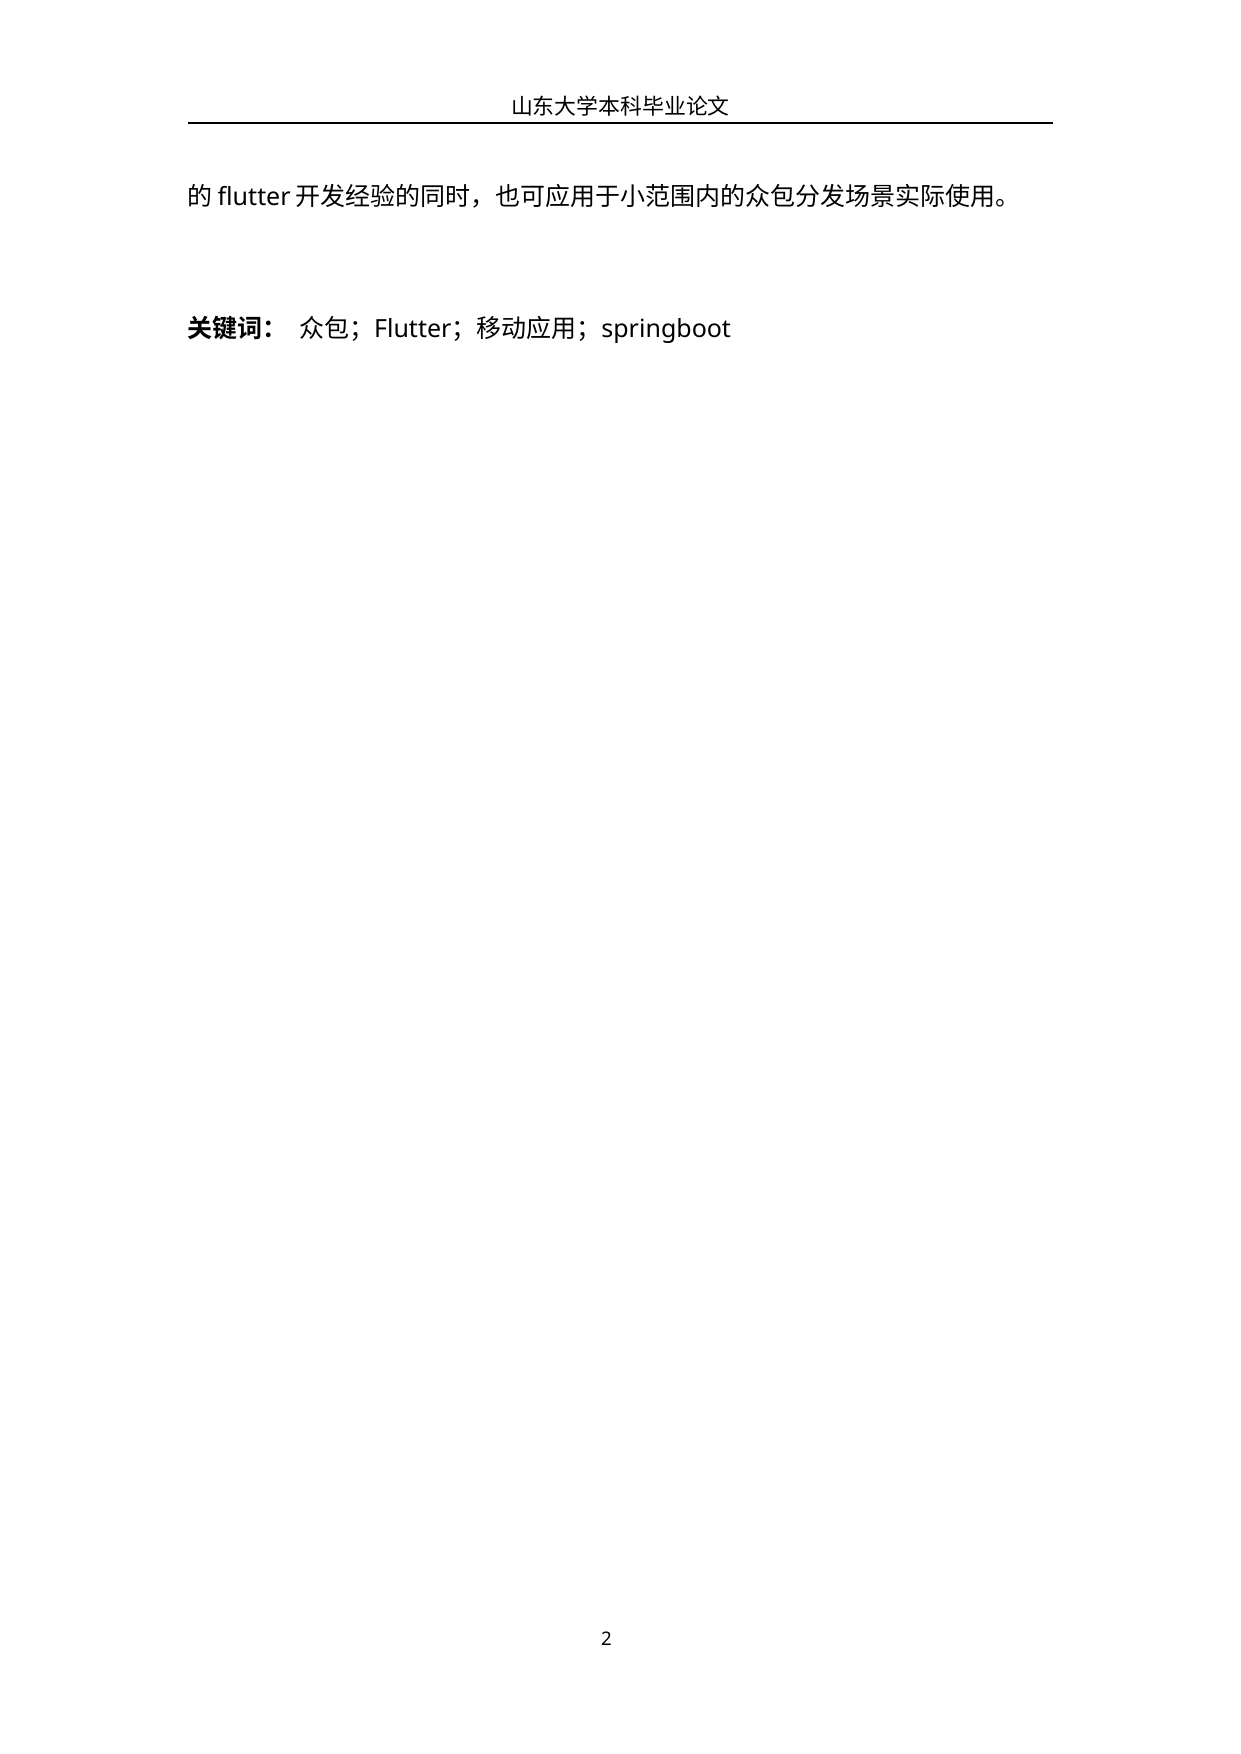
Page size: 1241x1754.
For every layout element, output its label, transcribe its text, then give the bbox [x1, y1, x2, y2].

text 关键词： 众包；Flutter；移动应用；springboot [187, 294, 1053, 359]
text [187, 162, 1053, 227]
